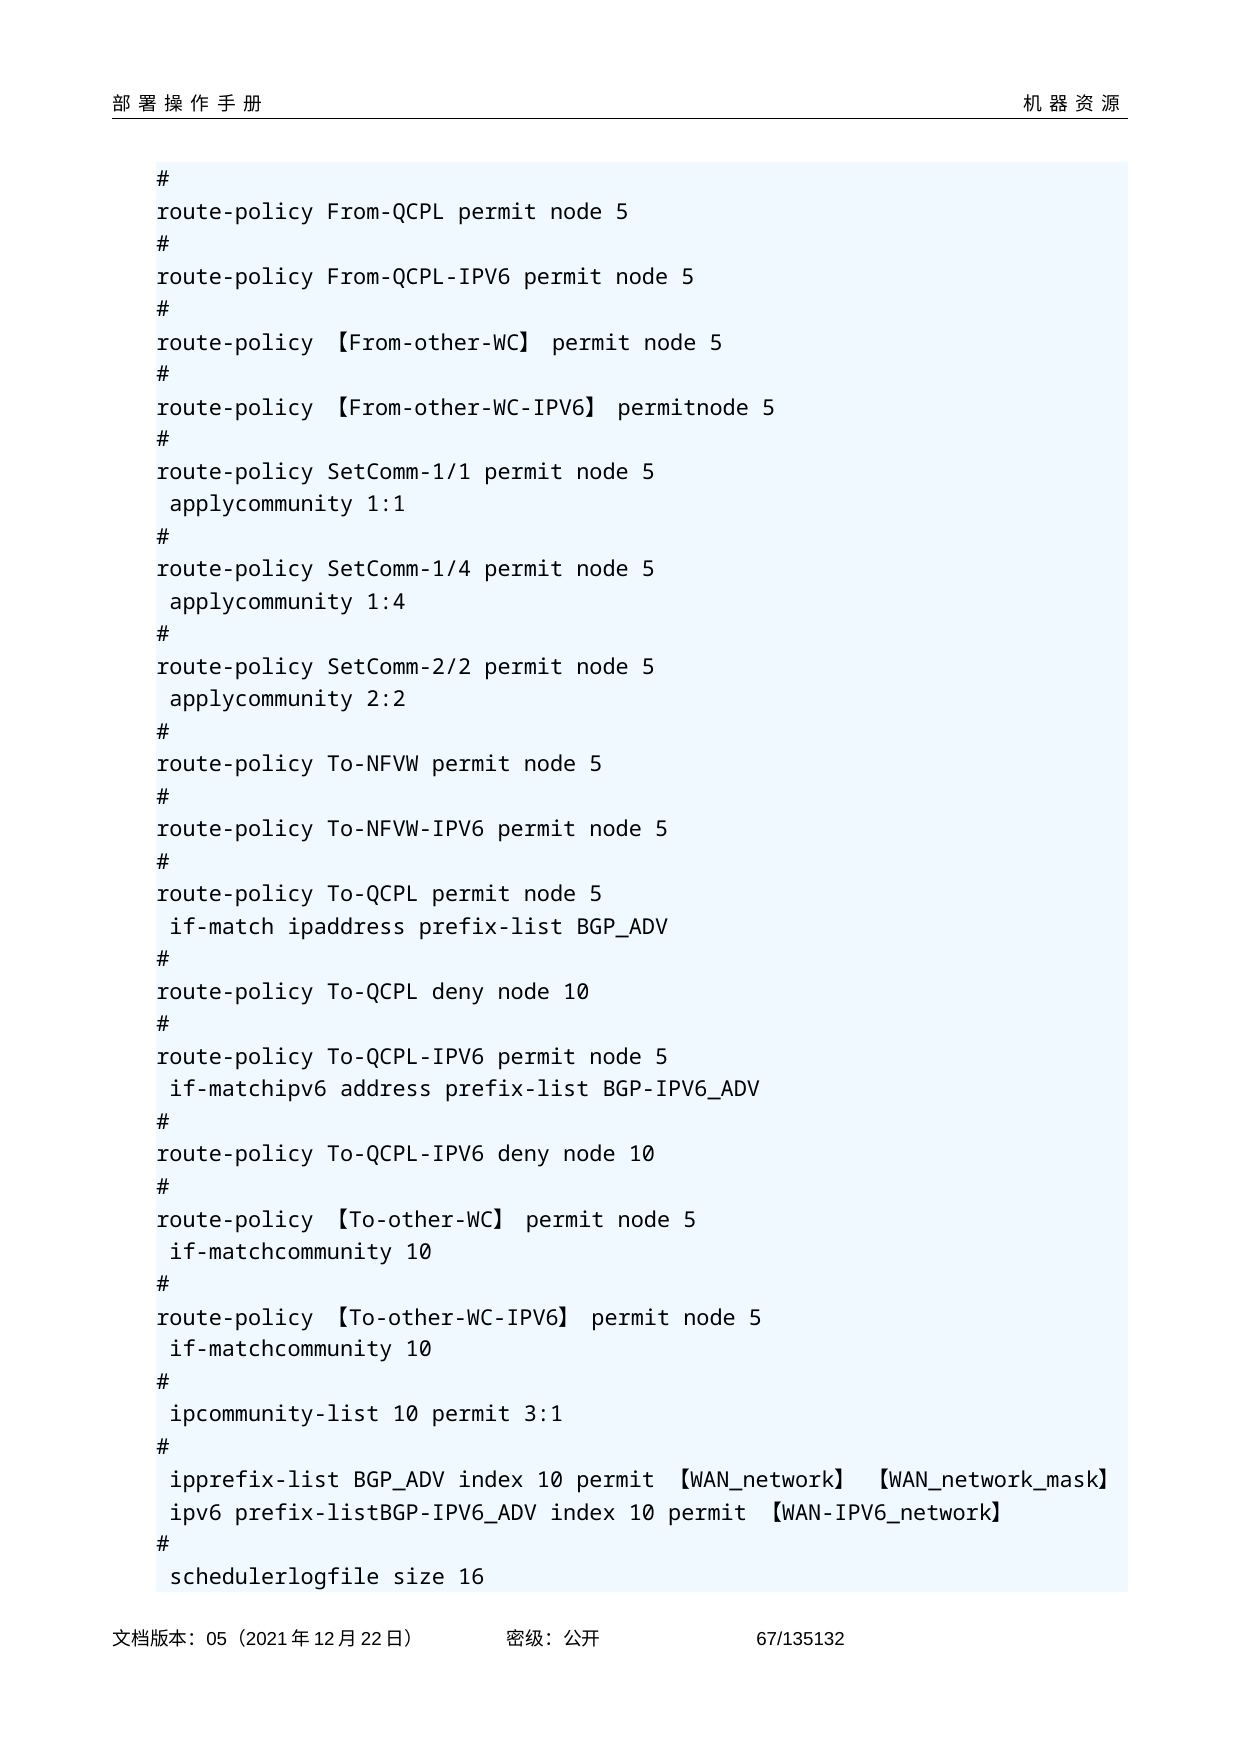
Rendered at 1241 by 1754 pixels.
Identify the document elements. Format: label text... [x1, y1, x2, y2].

text route-policy 【To-other-WC-IPV6】 permit node 5 [156, 1299, 1128, 1332]
text # [156, 422, 1128, 454]
text # [156, 617, 1128, 649]
text route-policy 【From-other-WC-IPV6】 permitnode 5 [156, 389, 1128, 422]
text ipv6 prefix-listBGP-IPV6_ADV index 10 permit 【WAN-IPV6_network】 [156, 1494, 1128, 1527]
text route-policy To-QCPL permit node 5 [156, 877, 1128, 909]
text # [156, 1267, 1128, 1299]
text ipprefix-list BGP_ADV index 10 permit 【WAN_network】 【WAN_network_mask】 [156, 1462, 1128, 1494]
text # [156, 1527, 1128, 1559]
text # [156, 1169, 1128, 1202]
text route-policy To-NFVW permit node 5 [156, 747, 1128, 779]
text route-policy From-QCPL permit node 5 [156, 194, 1128, 227]
text if-matchcommunity 10 [156, 1234, 1128, 1267]
text # [156, 357, 1128, 389]
text route-policy 【To-other-WC】 permit node 5 [156, 1202, 1128, 1234]
text applycommunity 1:4 [156, 584, 1128, 617]
text # [156, 1364, 1128, 1397]
text if-match ipaddress prefix-list BGP_ADV [156, 909, 1128, 942]
text # [156, 714, 1128, 747]
text # [156, 942, 1128, 974]
text # [156, 1104, 1128, 1137]
text applycommunity 1:1 [156, 487, 1128, 519]
text applycommunity 2:2 [156, 682, 1128, 714]
text route-policy SetComm-1/1 permit node 5 [156, 454, 1128, 487]
text # [156, 519, 1128, 552]
text route-policy To-QCPL-IPV6 deny node 10 [156, 1137, 1128, 1169]
text # [156, 292, 1128, 324]
text route-policy From-QCPL-IPV6 permit node 5 [156, 259, 1128, 292]
text route-policy SetComm-1/4 permit node 5 [156, 552, 1128, 584]
text # [156, 227, 1128, 259]
text # [156, 1429, 1128, 1462]
text if-matchcommunity 10 [156, 1332, 1128, 1364]
text if-matchipv6 address prefix-list BGP-IPV6_ADV [156, 1072, 1128, 1104]
text route-policy 【From-other-WC】 permit node 5 [156, 324, 1128, 357]
text route-policy SetComm-2/2 permit node 5 [156, 649, 1128, 682]
text # [156, 162, 1128, 194]
text route-policy To-QCPL deny node 10 [156, 974, 1128, 1007]
text schedulerlogfile size 16 [156, 1559, 1128, 1592]
text # [156, 779, 1128, 812]
text route-policy To-QCPL-IPV6 permit node 5 [156, 1039, 1128, 1072]
text # [156, 1007, 1128, 1039]
text route-policy To-NFVW-IPV6 permit node 5 [156, 812, 1128, 844]
text ipcommunity-list 10 permit 3:1 [156, 1397, 1128, 1429]
text # [156, 844, 1128, 877]
